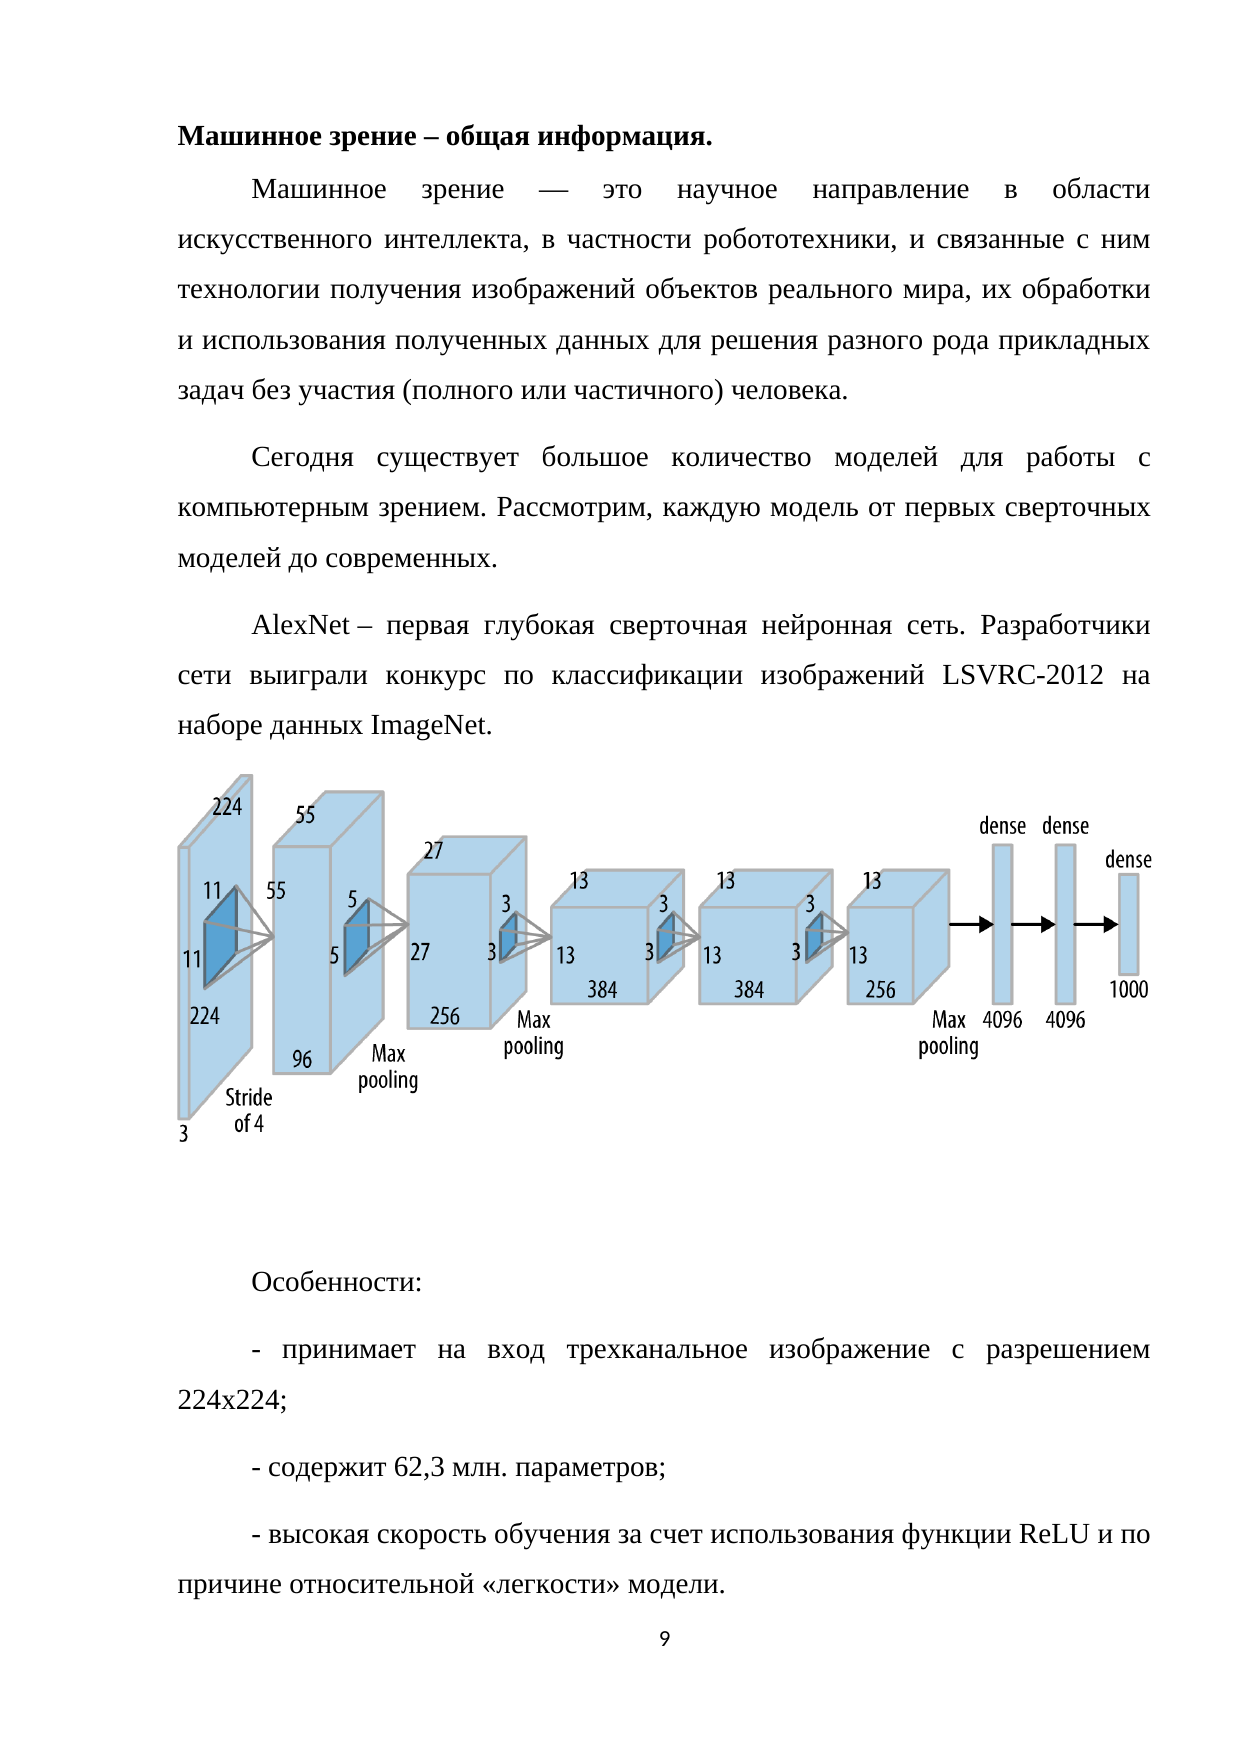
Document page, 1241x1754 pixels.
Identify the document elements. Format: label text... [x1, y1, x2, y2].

text Сегодня существует большое количество моделей для работы с компьютерным зрением. Рассмотрим, каждую модель от первых сверточных моделей до современных. [177, 439, 1152, 573]
text - высокая скорость обучения за счет использования функции ReLU и по причине относительной «легкости» модели. [177, 1516, 1152, 1600]
text Машинное зрение – общая информация. [177, 118, 1152, 152]
text - принимает на вход трехканальное изображение с разрешением 224х224; [177, 1332, 1152, 1415]
text AlexNet – первая глубокая сверточная нейронная сеть. Разработчики сети выиграли конкурс по классификации изображений LSVRC-2012 на наборе данных ImageNet. [177, 607, 1152, 741]
picture [177, 774, 1152, 1148]
text Особенности: [177, 1264, 1152, 1298]
text Машинное зрение — это научное направление в области искусственного интеллекта, в частности робототехники, и связанные с ним технологии получения изображений объектов реального мира, их обработки и использования полученных данных для решения разного рода прикладных задач без участия (полного или частичного) человека. [177, 171, 1152, 406]
text - содержит 62,3 млн. параметров; [177, 1449, 1152, 1482]
